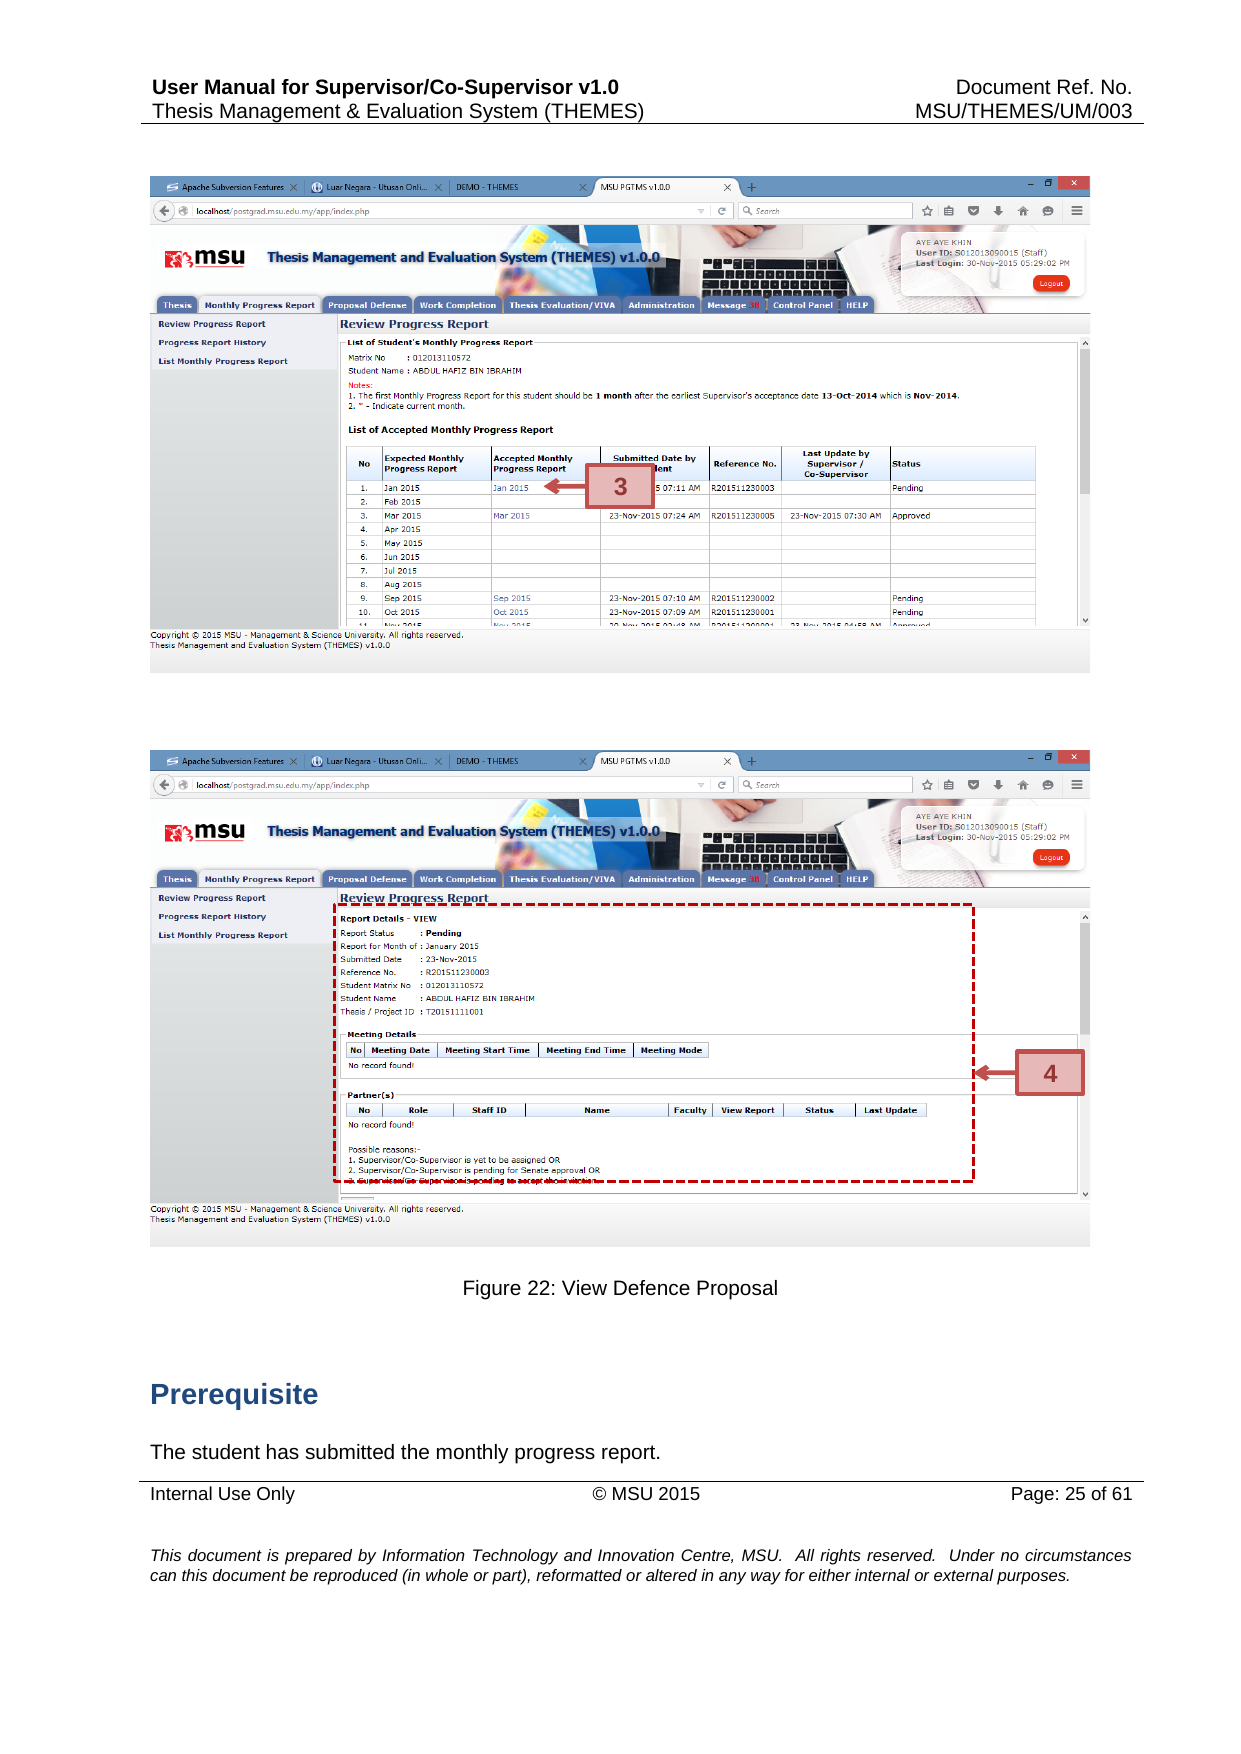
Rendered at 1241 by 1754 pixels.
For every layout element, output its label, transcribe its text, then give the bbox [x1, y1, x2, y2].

text The student has submitted the monthly progress report. [150, 1440, 1090, 1464]
text Prerequisite [150, 1377, 1090, 1410]
picture [150, 750, 1091, 1252]
picture [150, 176, 1091, 678]
